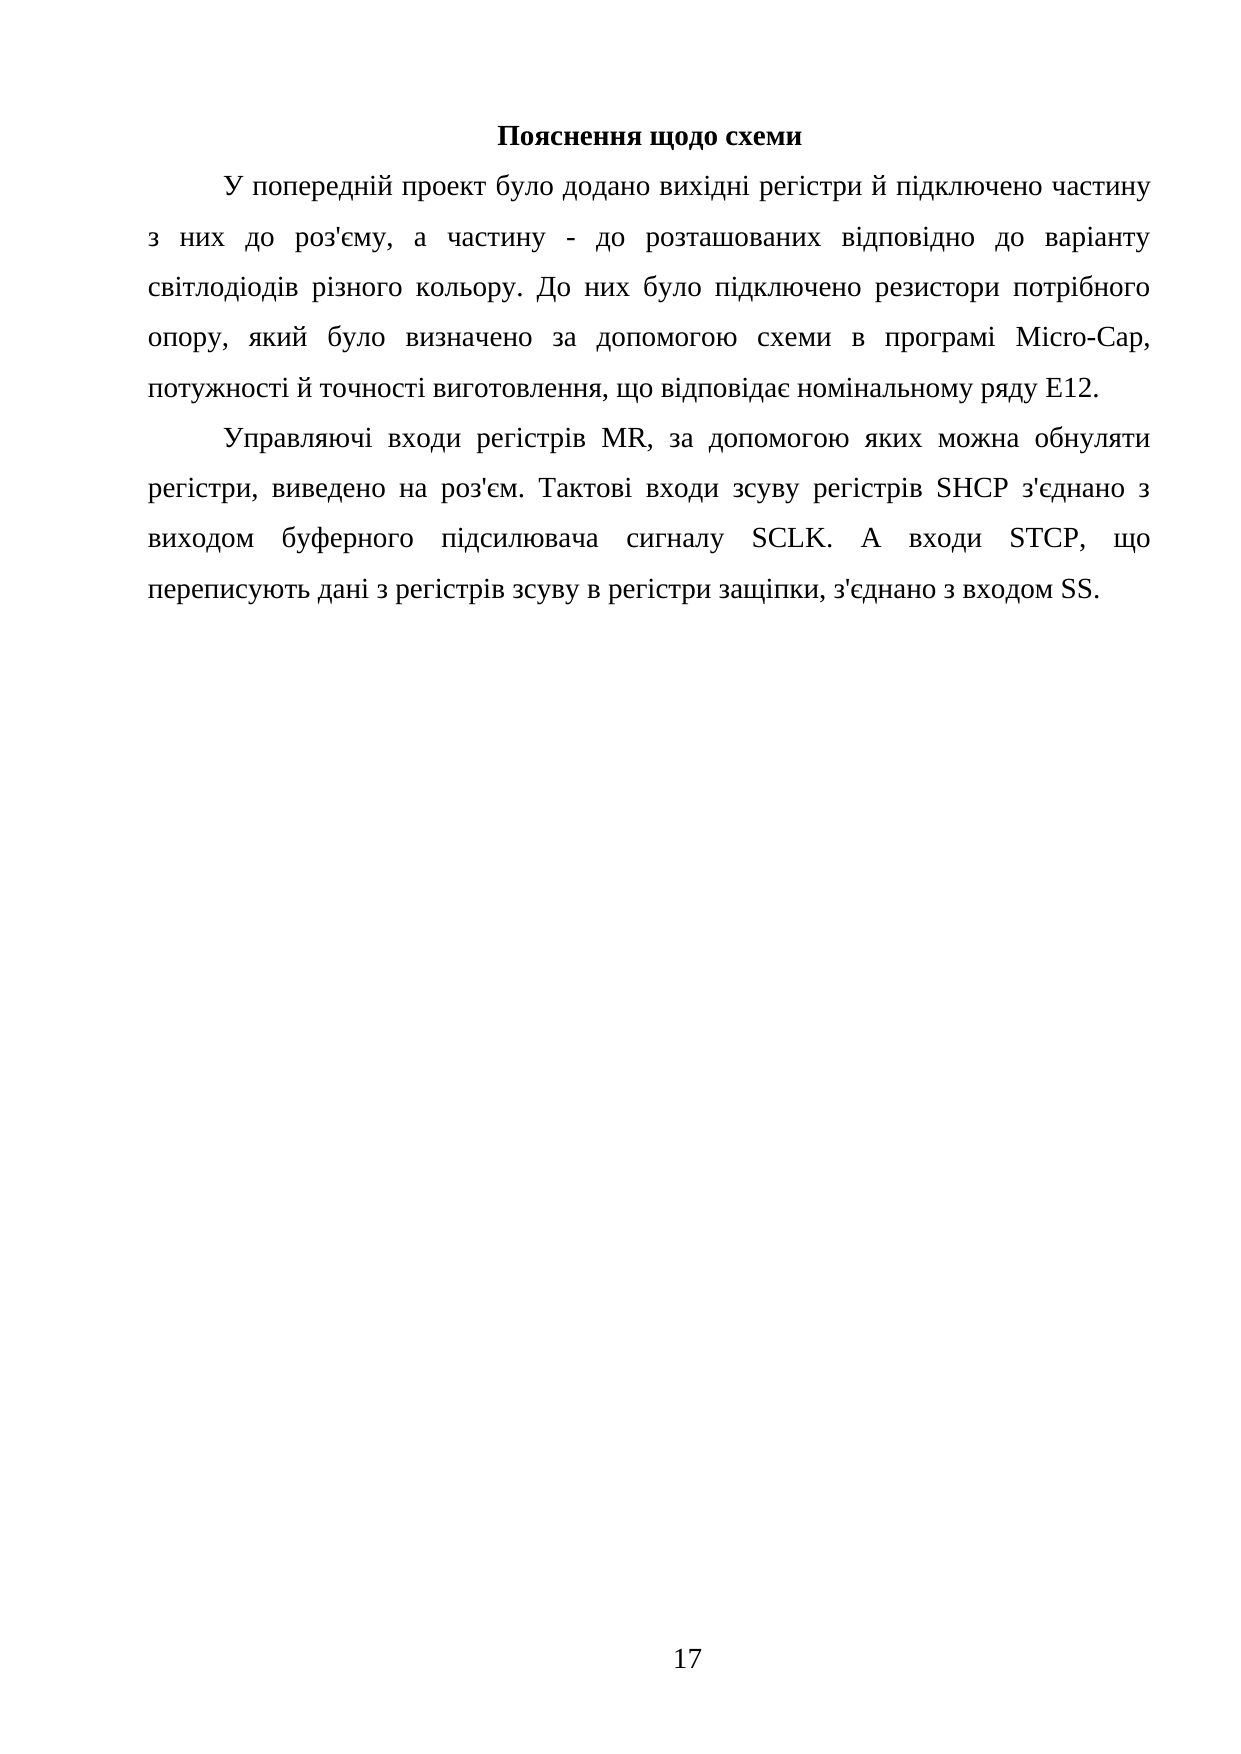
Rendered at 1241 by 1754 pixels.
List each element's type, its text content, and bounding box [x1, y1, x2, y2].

text У попередній проект було додано вихідні регістри й підключено частину з них до роз'єму, а частину - до розташованих відповідно до варіанту світлодіодів різного кольору. До них було підключено резистори потрібного опору, який було визначено за допомогою схеми в програмі Micro-Cap, потужності й точності виготовлення, що відповідає номінальному ряду Е12. [148, 168, 1152, 403]
text Пояснення щодо схеми [148, 118, 1152, 152]
text Управляючі входи регістрів MR, за допомогою яких можна обнуляти регістри, виведено на роз'єм. Тактові входи зсуву регістрів SHCP з'єднано з виходом буферного підсилювача сигналу SCLK. А входи STCP, що переписують дані з регістрів зсуву в регістри защіпки, з'єднано з входом SS. [148, 420, 1152, 604]
